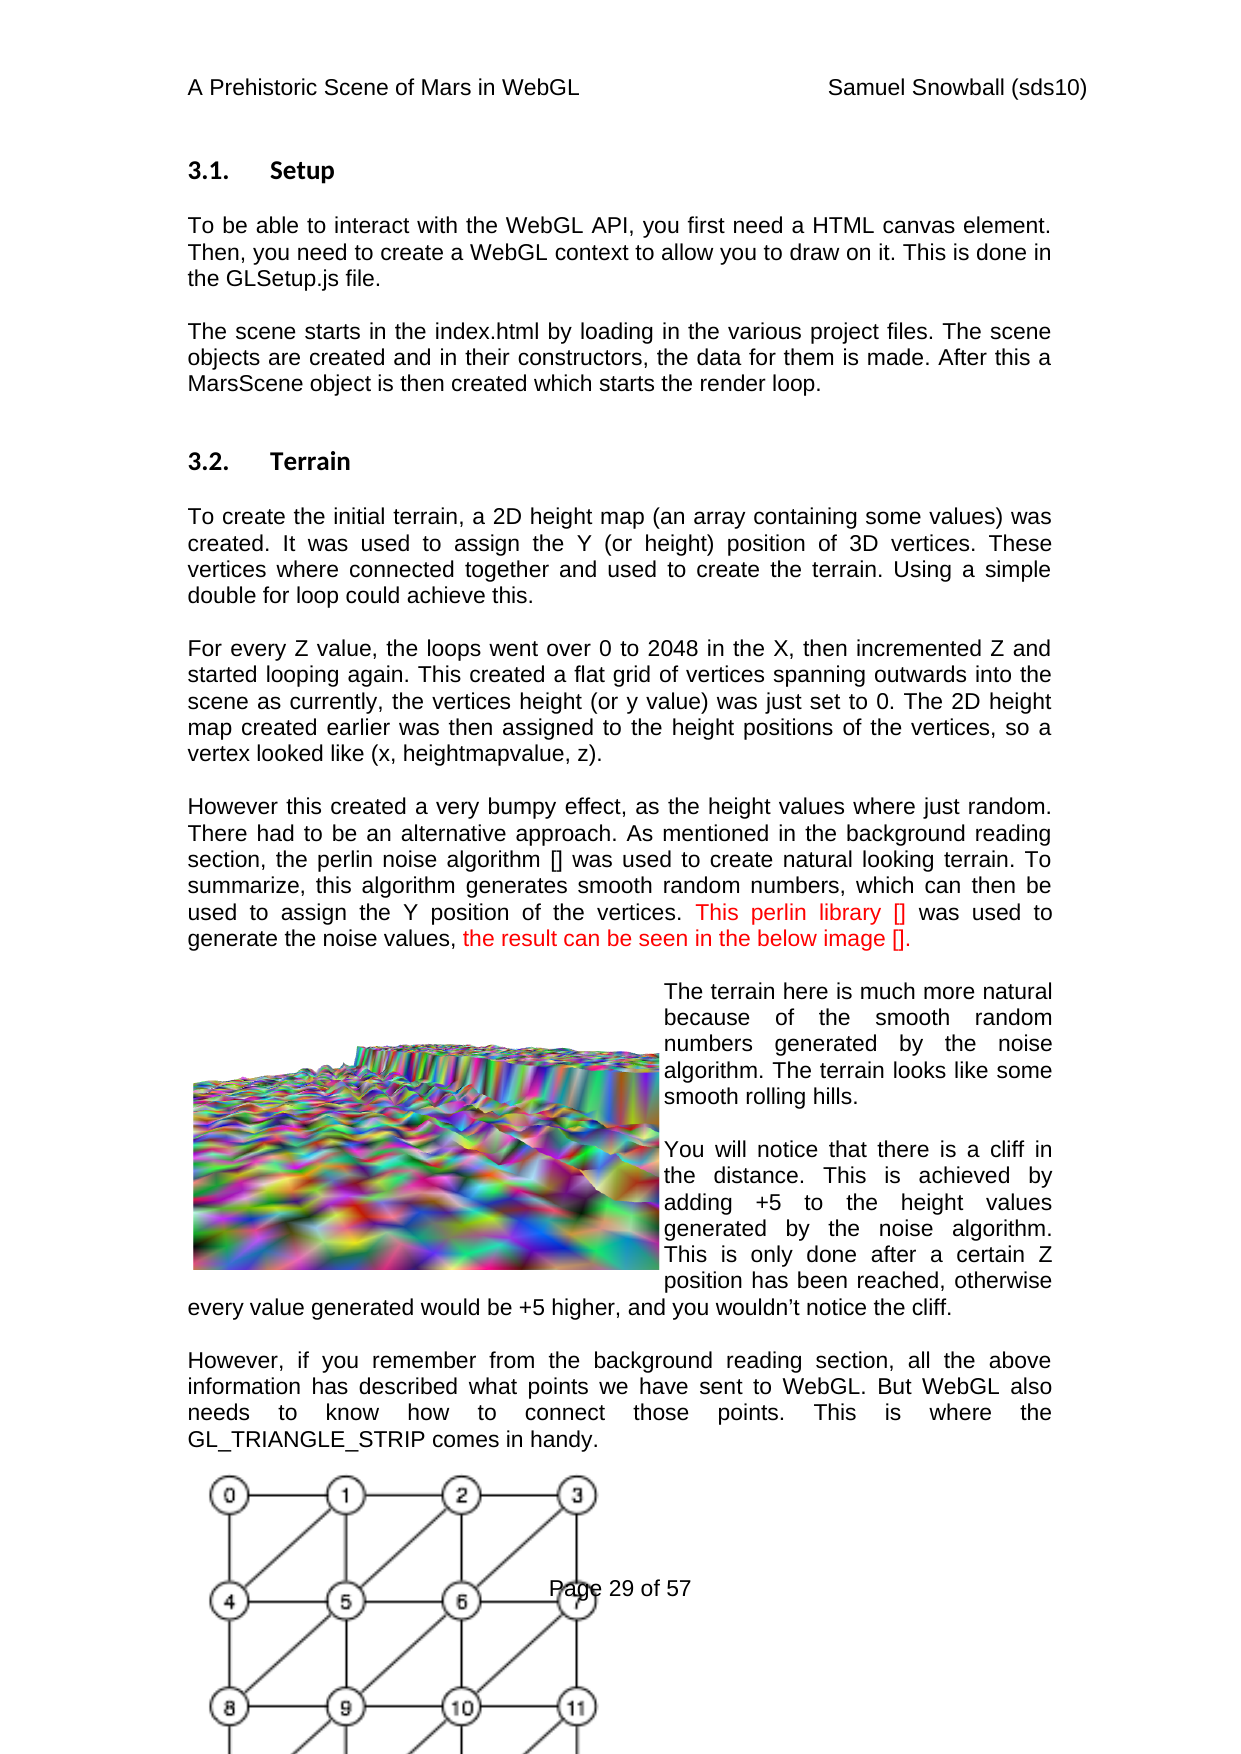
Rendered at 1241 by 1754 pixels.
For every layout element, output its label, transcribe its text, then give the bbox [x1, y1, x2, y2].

picture [187, 1109, 664, 1136]
text However this created a very bumpy effect, as the height values where just random. There had to be an alternative approach. As mentioned in the background reading section, the perlin noise algorithm [] was used to create natural looking terrain. To summarize, this algorithm generates smooth random numbers, which can then be used to assign the Y position of the vertices. This perlin library [] was used to generate the noise values, the result can be seen in the below image []. [187, 793, 1053, 951]
picture [187, 1452, 620, 1754]
text To create the initial terrain, a 2D height map (an array containing some values) was created. It was used to assign the Y (or height) position of 3D vertices. These vertices where connected together and used to create the terrain. Using a simple double for loop could achieve this. [187, 503, 1053, 609]
subtitle Terrain [187, 444, 1053, 477]
text For every Z value, the loops went over 0 to 2048 in the X, then incremented Z and started looping again. This created a flat grid of vertices spanning outwards into the scene as currently, the vertices height (or y value) was just set to 0. The 2D height map created earlier was then assigned to the height positions of the vertices, so a vertex looked like (x, heightmapvalue, z). [187, 635, 1053, 767]
subtitle Setup [187, 153, 1053, 186]
text However, if you remember from the background reading section, all the above information has described what points we have sent to WebGL. But WebGL also needs to know how to connect those points. This is where the GL_TRIANGLE_STRIP comes in handy. [187, 1347, 1053, 1452]
text You will notice that there is a cliff in the distance. This is achieved by adding +5 to the height values generated by the noise algorithm. This is only done after a certain Z position has been reached, otherwise every value generated would be +5 higher, and you wouldn’t notice the cliff. [187, 1136, 1053, 1320]
text The scene starts in the index.html by loading in the various project files. The scene objects are created and in their constructors, the data for them is made. After this a MarsScene object is then created which starts the render loop. [187, 318, 1053, 397]
text The terrain here is much more natural because of the smooth random numbers generated by the noise algorithm. The terrain looks like some smooth rolling hills. [187, 978, 1053, 1109]
text To be able to interact with the WebGL API, you first need a HTML canvas element. Then, you need to create a WebGL context to allow you to draw on it. This is done in the GLSetup.js file. [187, 212, 1053, 291]
